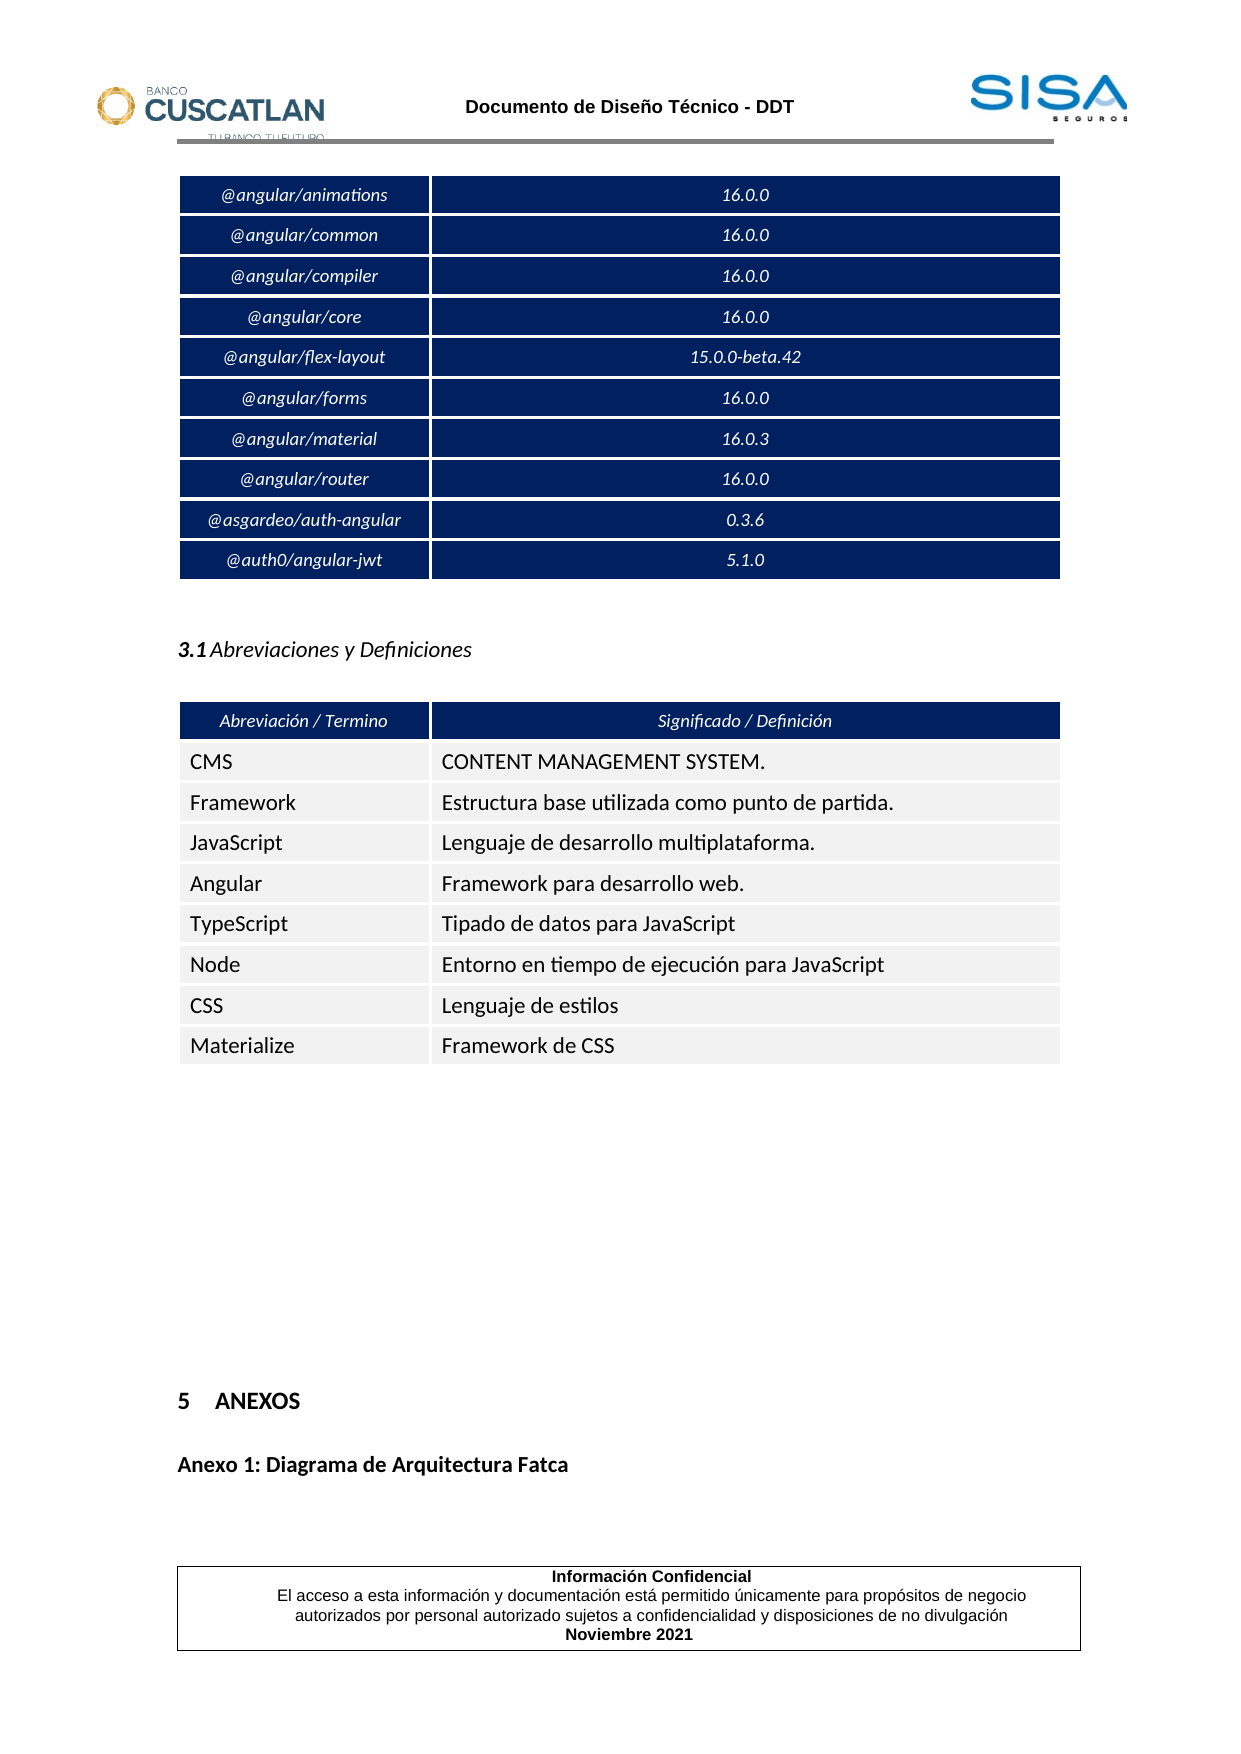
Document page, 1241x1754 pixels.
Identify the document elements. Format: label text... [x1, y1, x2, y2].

table_cell @angular/material [180, 419, 429, 457]
table_cell 15.0.0-beta.42 [432, 338, 1060, 376]
table_cell 5.1.0 [432, 541, 1060, 579]
table_cell @angular/core [180, 298, 429, 335]
table_cell @angular/flex-layout [180, 338, 429, 376]
table_cell 16.0.0 [432, 298, 1060, 335]
table_header Abreviación / Termino [180, 702, 429, 739]
table_cell Framework [180, 783, 429, 821]
table_cell 16.0.0 [432, 460, 1060, 497]
table_cell @angular/compiler [180, 257, 429, 294]
subtitle ANEXOS [177, 1385, 1063, 1416]
table_cell Tipado de datos para JavaScript [432, 905, 1060, 942]
table_cell 16.0.3 [432, 419, 1060, 457]
table_cell JavaScript [180, 824, 429, 861]
subtitle 3.1 Abreviaciones y Definiciones [177, 636, 1063, 664]
table_cell @angular/animations [180, 176, 429, 213]
table_cell Entorno en tiempo de ejecución para JavaScript [432, 946, 1060, 983]
table_cell Framework para desarrollo web. [432, 864, 1060, 902]
table_cell Estructura base utilizada como punto de partida. [432, 783, 1060, 821]
table_header Significado / Definición [432, 702, 1060, 739]
table_cell Framework de CSS [432, 1027, 1060, 1064]
table_cell Lenguaje de estilos [432, 986, 1060, 1024]
table_cell @asgardeo/auth-angular [180, 501, 429, 538]
table_cell CONTENT MANAGEMENT SYSTEM. [432, 743, 1060, 780]
picture [85, 73, 336, 150]
table_cell 16.0.0 [432, 216, 1060, 254]
table_cell TypeScript [180, 905, 429, 942]
table_cell @auth0/angular-jwt [180, 541, 429, 579]
table_cell @angular/forms [180, 379, 429, 416]
table_cell @angular/router [180, 460, 429, 497]
picture [970, 73, 1128, 122]
table_cell CSS [180, 986, 429, 1024]
table_cell Angular [180, 864, 429, 902]
table_cell Materialize [180, 1027, 429, 1064]
table_cell 16.0.0 [432, 379, 1060, 416]
table_cell CMS [180, 743, 429, 780]
table_cell Lenguaje de desarrollo multiplataforma. [432, 824, 1060, 861]
table_cell 16.0.0 [432, 257, 1060, 294]
table_cell @angular/common [180, 216, 429, 254]
table_cell 0.3.6 [432, 501, 1060, 538]
table_cell 16.0.0 [432, 176, 1060, 213]
table_cell Node [180, 946, 429, 983]
text Anexo 1: Diagrama de Arquitectura Fatca [177, 1450, 1063, 1478]
